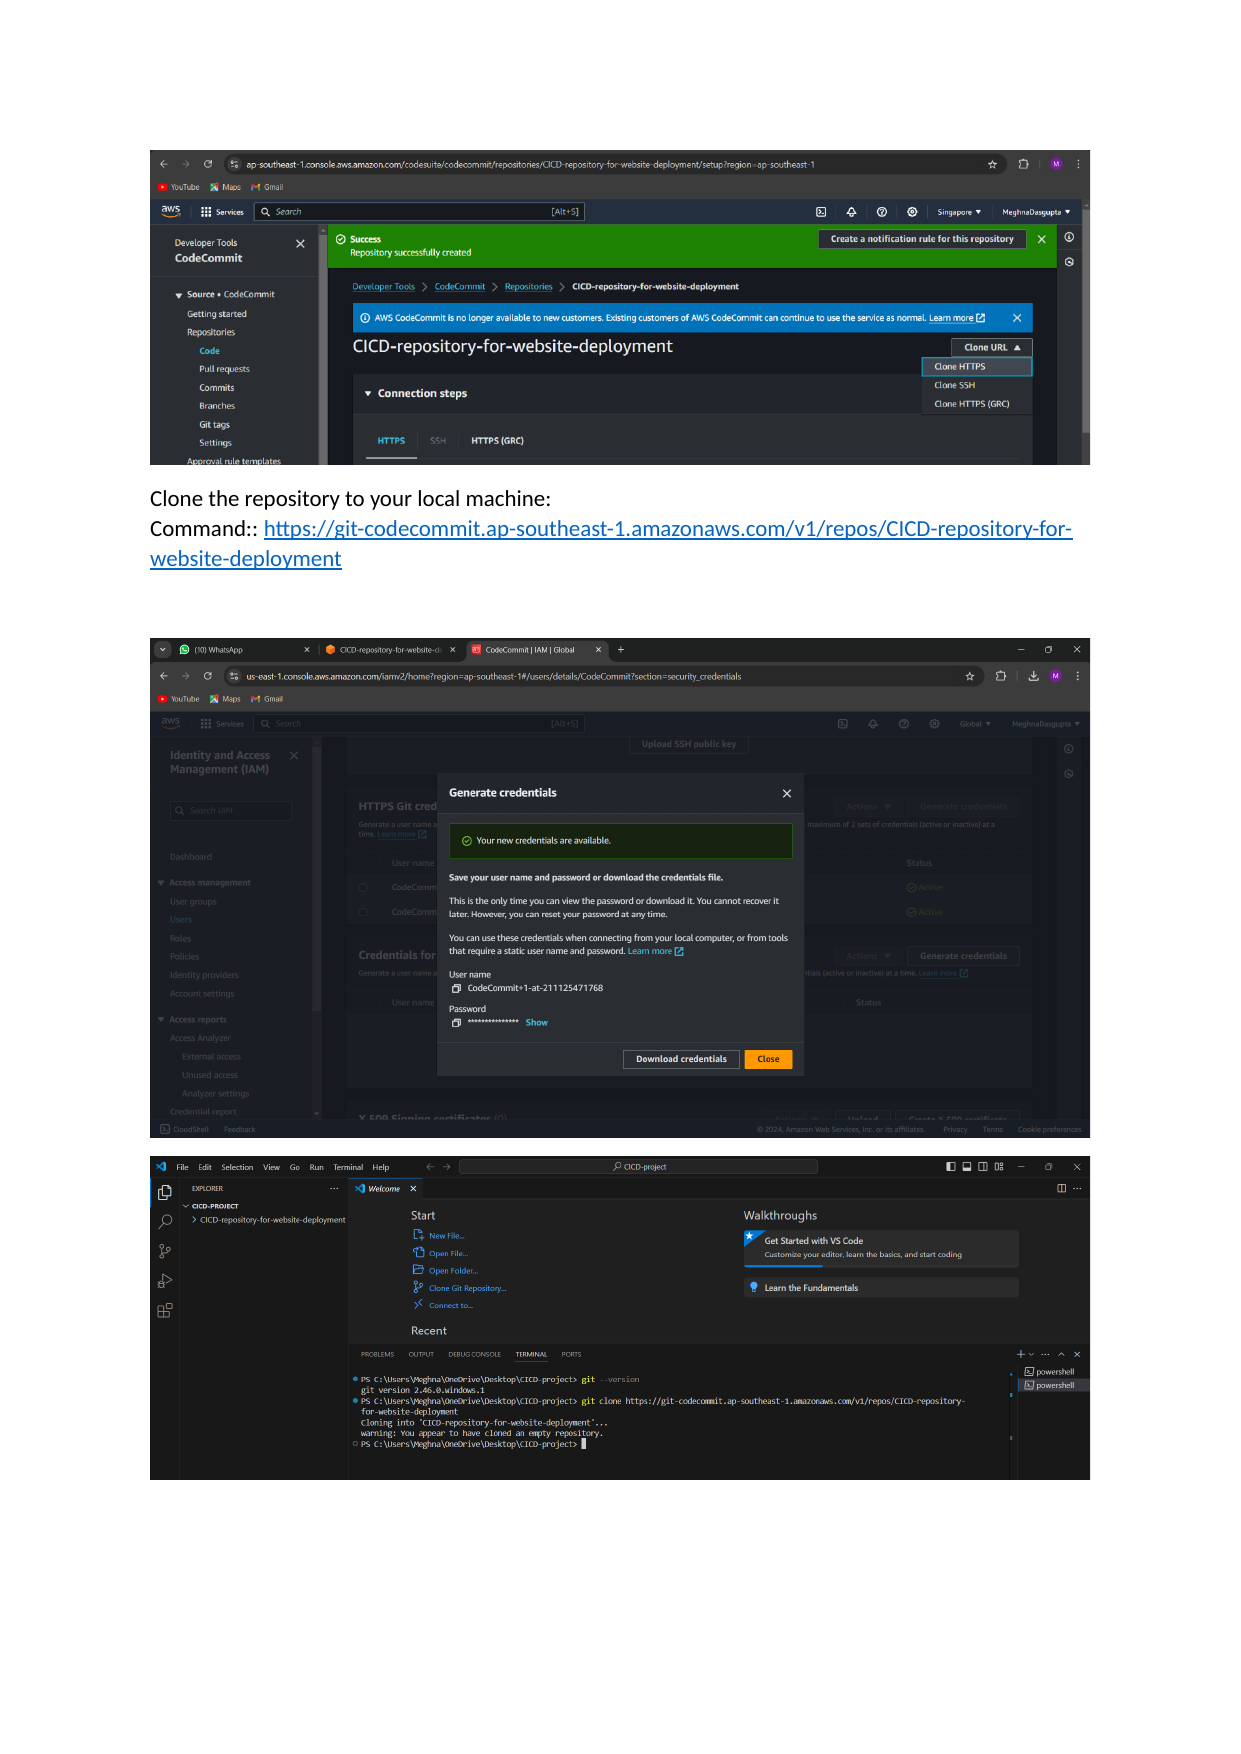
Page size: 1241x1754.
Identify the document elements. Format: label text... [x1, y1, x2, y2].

picture [150, 1156, 1091, 1480]
text Clone the repository to your local machine: Command:: https://git-codecommit.ap-southeast-1.amazonaws.com/v1/repos/CICD-repository-for-website-deployment [150, 484, 1090, 572]
picture [150, 150, 1091, 465]
picture [150, 638, 1091, 1138]
